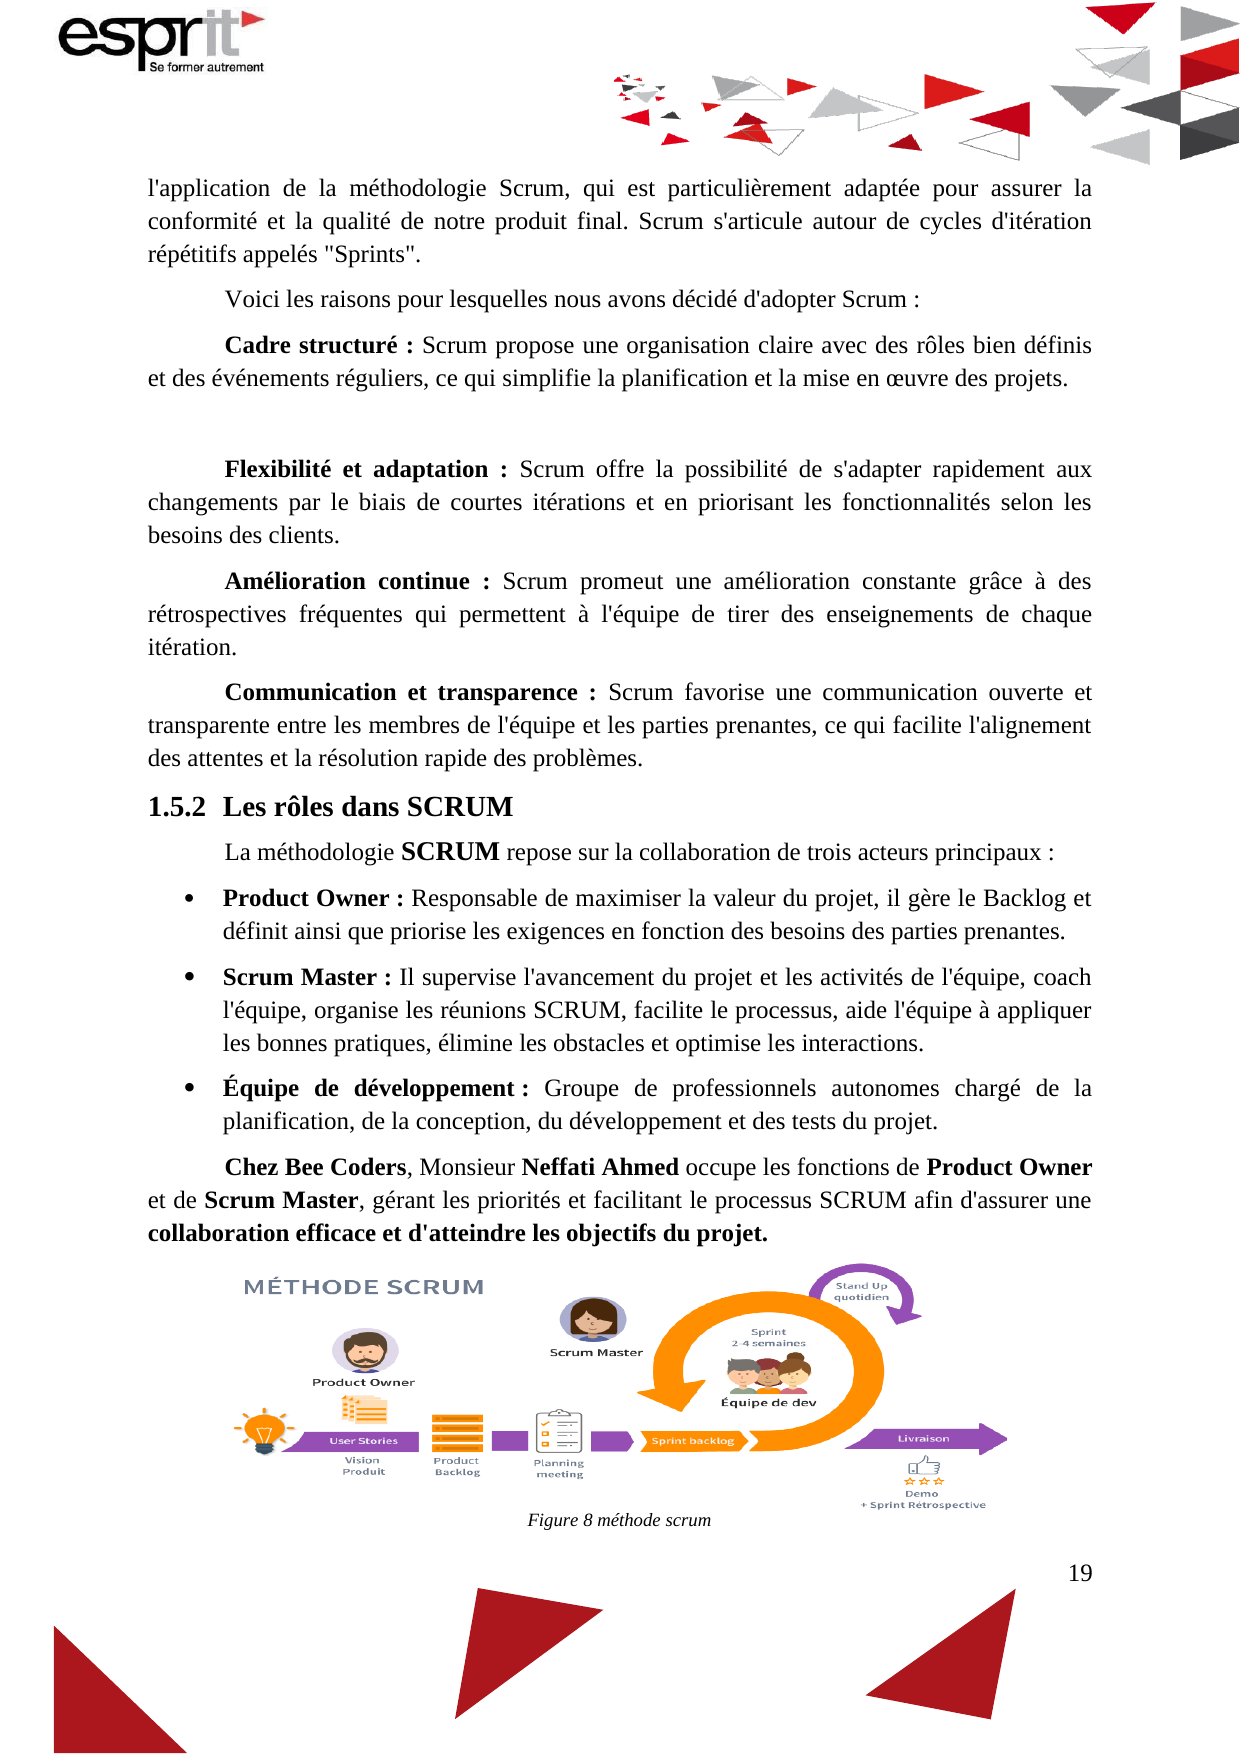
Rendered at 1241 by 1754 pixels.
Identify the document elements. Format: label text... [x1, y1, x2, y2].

list Scrum Master : Il supervise l'avancement du projet et les activités de l'équipe, coach l'équipe, organise les réunions SCRUM, facilite le processus, aide l'équipe à appliquer les bonnes pratiques, élimine les obstacles et optimise les interactions. [185, 962, 1093, 1056]
subtitle Les rôles dans SCRUM [148, 789, 1093, 822]
text Amélioration continue : Scrum promeut une amélioration constante grâce à des rétrospectives fréquentes qui permettent à l'équipe de tirer des enseignements de chaque itération. [148, 566, 1093, 661]
picture [54, 7, 269, 75]
picture [613, 0, 1241, 167]
list Équipe de développement : Groupe de professionnels autonomes chargé de la planification, de la conception, du développement et des tests du projet. [185, 1073, 1093, 1135]
text Figure 8 méthode scrum [148, 1509, 1093, 1531]
list Product Owner : Responsable de maximiser la valeur du projet, il gère le Backlog et définit ainsi que priorise les exigences en fonction des besoins des parties prenantes. [185, 883, 1093, 945]
text Chez Bee Coders, Monsieur Neffati Ahmed occupe les fonctions de Product Owner et de Scrum Master, gérant les priorités et facilitant le processus SCRUM afin d'assurer une collaboration efficace et d'atteindre les objectifs du projet. [148, 1152, 1093, 1247]
text Flexibilité et adaptation : Scrum offre la possibilité de s'adapter rapidement aux changements par le biais de courtes itérations et en priorisant les fonctionnalités selon les besoins des clients. [148, 454, 1093, 549]
text La méthodologie SCRUM repose sur la collaboration de trois acteurs principaux : [148, 835, 1093, 866]
text Voici les raisons pour lesquelles nous avons décidé d'adopter Scrum : [148, 284, 1093, 313]
picture [233, 1263, 1008, 1510]
text Communication et transparence : Scrum favorise une communication ouverte et transparente entre les membres de l'équipe et les parties prenantes, ce qui facilite l'alignement des attentes et la résolution rapide des problèmes. [148, 677, 1093, 772]
text Cadre structuré : Scrum propose une organisation claire avec des rôles bien définis et des événements réguliers, ce qui simplifie la planification et la mise en œuvre des projets. [148, 330, 1093, 392]
